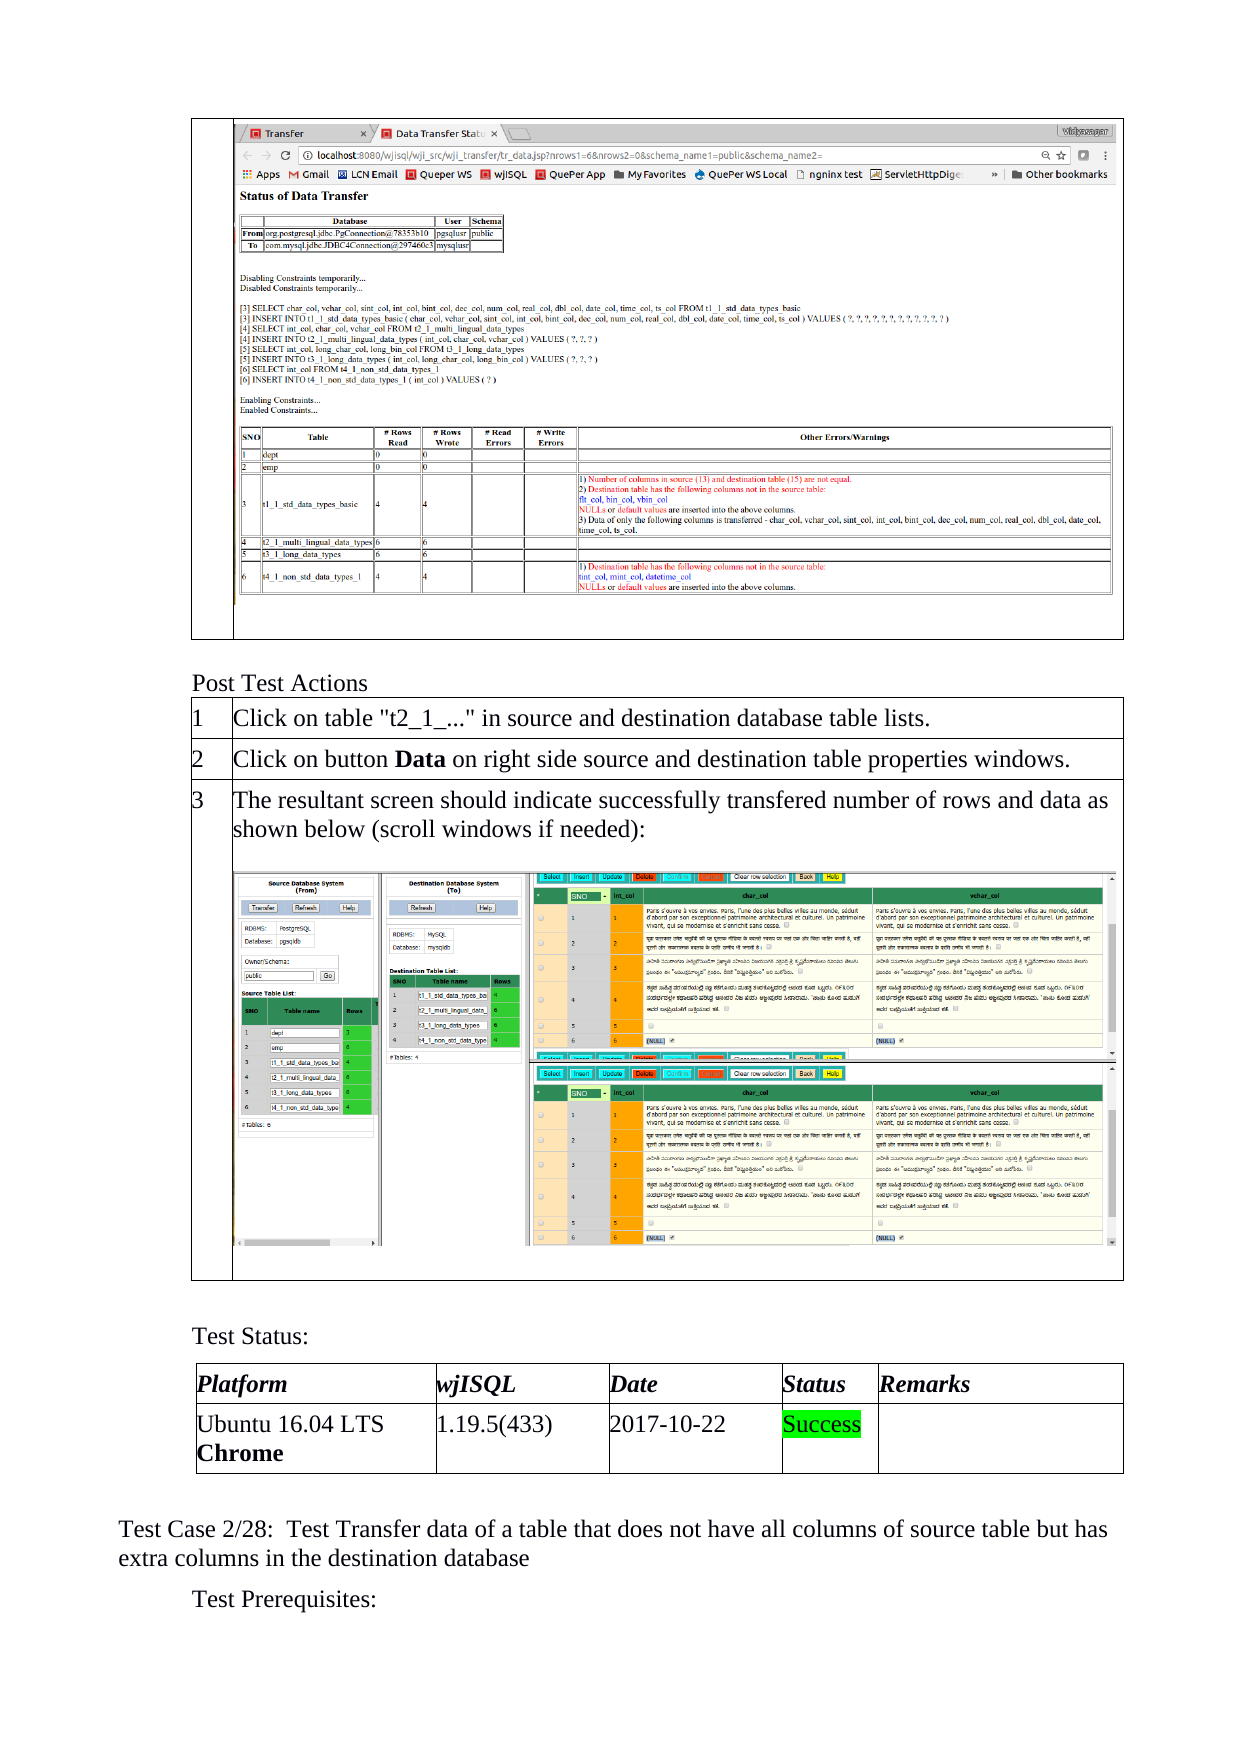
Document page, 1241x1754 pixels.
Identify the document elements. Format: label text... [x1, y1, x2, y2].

table_header Date [610, 1364, 782, 1403]
text Test Prerequisites: [118, 1584, 1122, 1613]
table_cell 2 [192, 739, 232, 779]
text Test Status: [118, 1321, 1122, 1350]
table_cell The resultant screen should indicate successfully transfered number of rows and data as shown below (scroll windows if needed): [233, 780, 1123, 1279]
table_header Click on table "t2_1_..." in source and destination database table lists. [233, 698, 1123, 738]
table_header wjISQL [437, 1364, 609, 1403]
table_cell 3 [192, 780, 232, 1279]
picture [233, 124, 1117, 605]
picture [232, 871, 1117, 1246]
table_cell Ubuntu 16.04 LTS Chrome [197, 1404, 436, 1473]
table_header 1 [192, 698, 232, 738]
table_cell 2017-10-22 [610, 1404, 782, 1473]
table_cell [879, 1404, 1123, 1473]
table_header Status [783, 1364, 878, 1403]
table_cell Success [783, 1404, 878, 1473]
table_cell 1.19.5(433) [437, 1404, 609, 1473]
table_header Platform [197, 1364, 436, 1403]
text Test Case 2/28: Test Transfer data of a table that does not have all columns of source table but has extra columns in the destination database [118, 1514, 1122, 1572]
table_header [234, 119, 1123, 639]
table_header 1 [192, 119, 233, 639]
text Post Test Actions [118, 668, 1122, 697]
table_cell Click on button Data on right side source and destination table properties windows. [233, 739, 1123, 779]
table_header Remarks [879, 1364, 1123, 1403]
